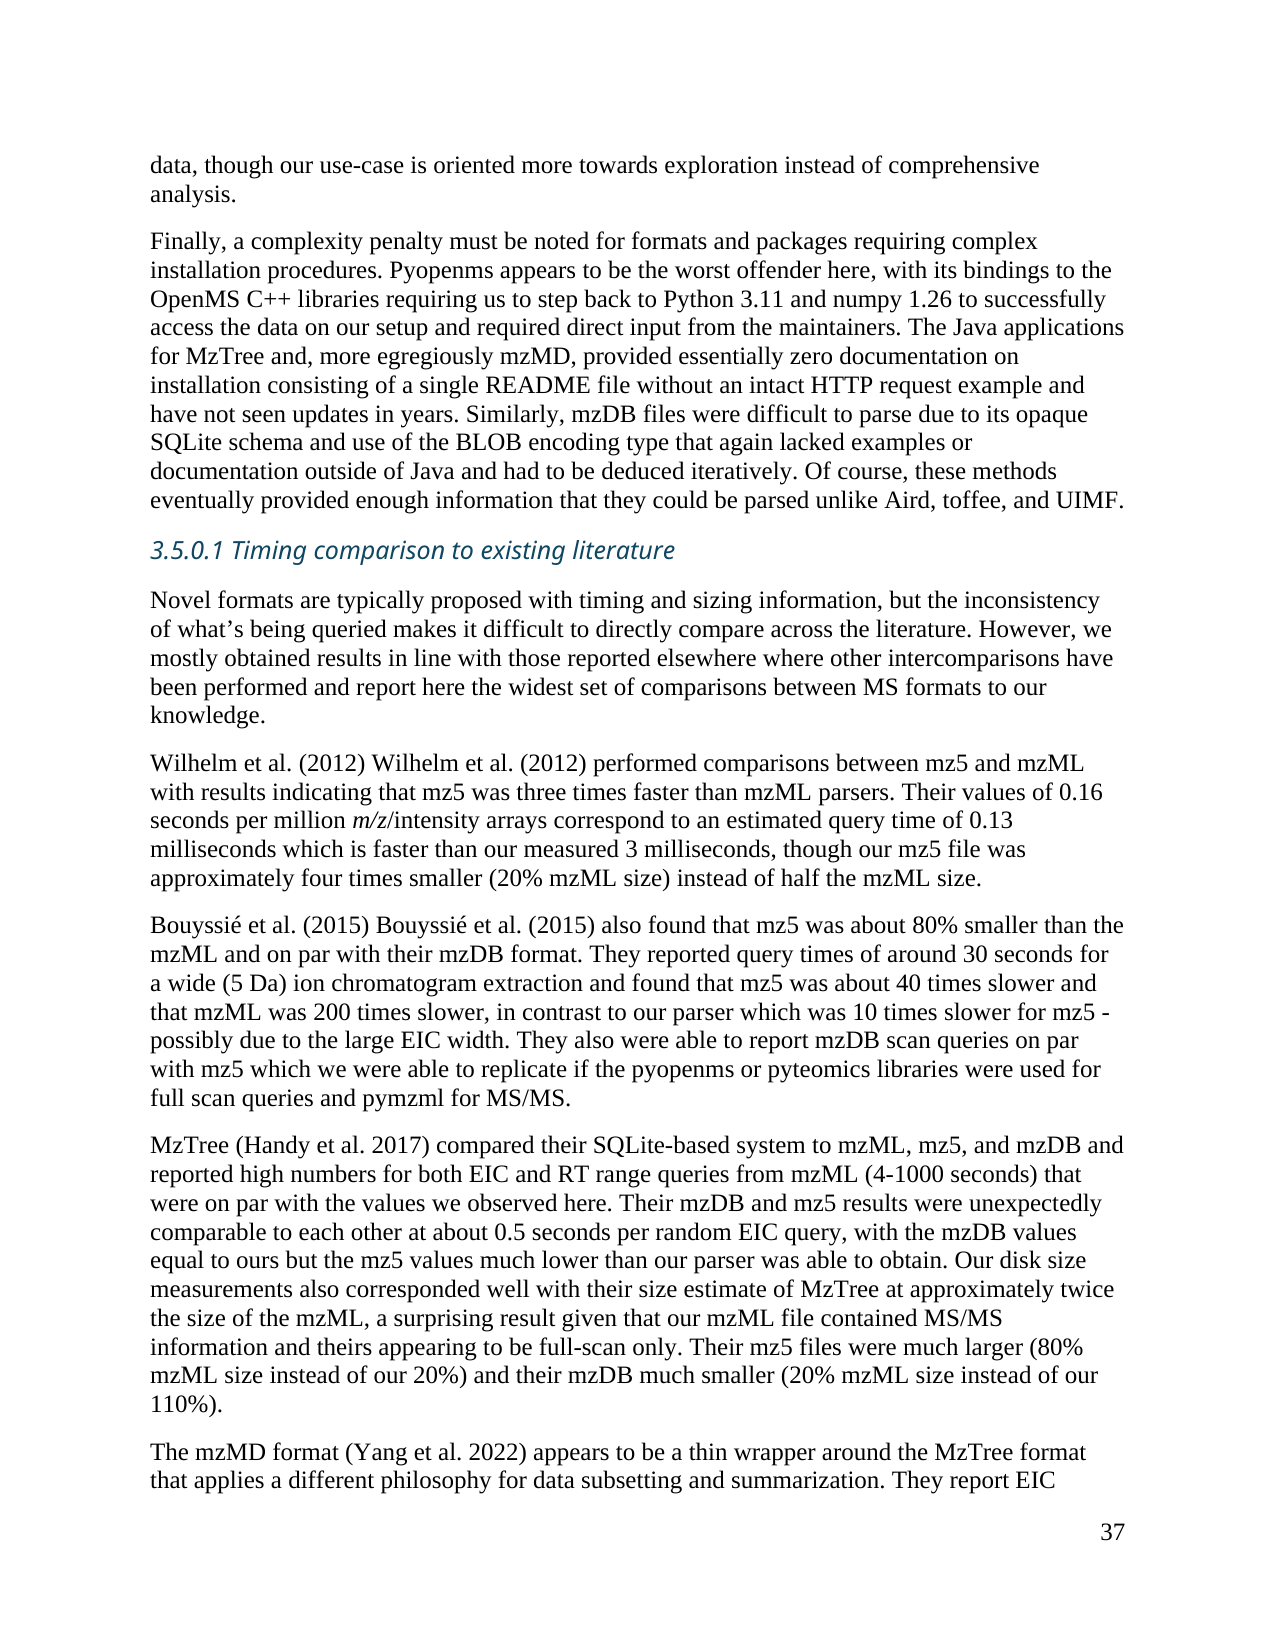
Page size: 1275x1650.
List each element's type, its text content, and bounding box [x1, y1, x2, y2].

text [150, 1437, 1125, 1494]
text MzTree (Handy et al. 2017) compared their SQLite-based system to mzML, mz5, and mzDB and reported high numbers for both EIC and RT range queries from mzML (4-1000 seconds) that were on par with the values we observed here. Their mzDB and mz5 results were unexpectedly comparable to each other at about 0.5 seconds per random EIC query, with the mzDB values equal to ours but the mz5 values much lower than our parser was able to obtain. Our disk size measurements also corresponded well with their size estimate of MzTree at approximately twice the size of the mzML, a surprising result given that our mzML file contained MS/MS information and theirs appearing to be full-scan only. Their mz5 files were much larger (80% mzML size instead of our 20%) and their mzDB much smaller (20% mzML size instead of our 110%). [150, 1130, 1125, 1418]
text Novel formats are typically proposed with timing and sizing information, but the inconsistency of what’s being queried makes it difficult to directly compare across the literature. However, we mostly obtained results in line with those reported elsewhere where other intercomparisons have been performed and report here the widest set of comparisons between MS formats to our knowledge. [150, 585, 1125, 729]
text Wilhelm et al. (2012) Wilhelm et al. (2012) performed comparisons between mz5 and mzML with results indicating that mz5 was three times faster than mzML parsers. Their values of 0.16 seconds per million m/z/intensity arrays correspond to an estimated query time of 0.13 milliseconds which is faster than our measured 3 milliseconds, though our mz5 file was approximately four times smaller (20% mzML size) instead of half the mzML size. [150, 748, 1125, 892]
text Bouyssié et al. (2015) Bouyssié et al. (2015) also found that mz5 was about 80% smaller than the mzML and on par with their mzDB format. They reported query times of around 30 seconds for a wide (5 Da) ion chromatogram extraction and found that mz5 was about 40 times slower and that mzML was 200 times slower, in contrast to our parser which was 10 times slower for mz5 - possibly due to the large EIC width. They also were able to report mzDB scan queries on par with mz5 which we were able to replicate if the pyopenms or pyteomics libraries were used for full scan queries and pymzml for MS/MS. [150, 910, 1125, 1112]
text Finally, a complexity penalty must be noted for formats and packages requiring complex installation procedures. Pyopenms appears to be the worst offender here, with its bindings to the OpenMS C++ libraries requiring us to step back to Python 3.11 and numpy 1.26 to successfully access the data on our setup and required direct input from the maintainers. The Java applications for MzTree and, more egregiously mzMD, provided essentially zero documentation on installation consisting of a single README file without an intact HTTP request example and have not seen updates in years. Similarly, mzDB files were difficult to parse due to its opaque SQLite schema and use of the BLOB encoding type that again lacked examples or documentation outside of Java and had to be deduced iteratively. Of course, these methods eventually provided enough information that they could be parsed unlike Aird, toffee, and UIMF. [150, 226, 1125, 514]
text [150, 150, 1125, 207]
subtitle 3.5.0.1 Timing comparison to existing literature [150, 532, 1125, 567]
